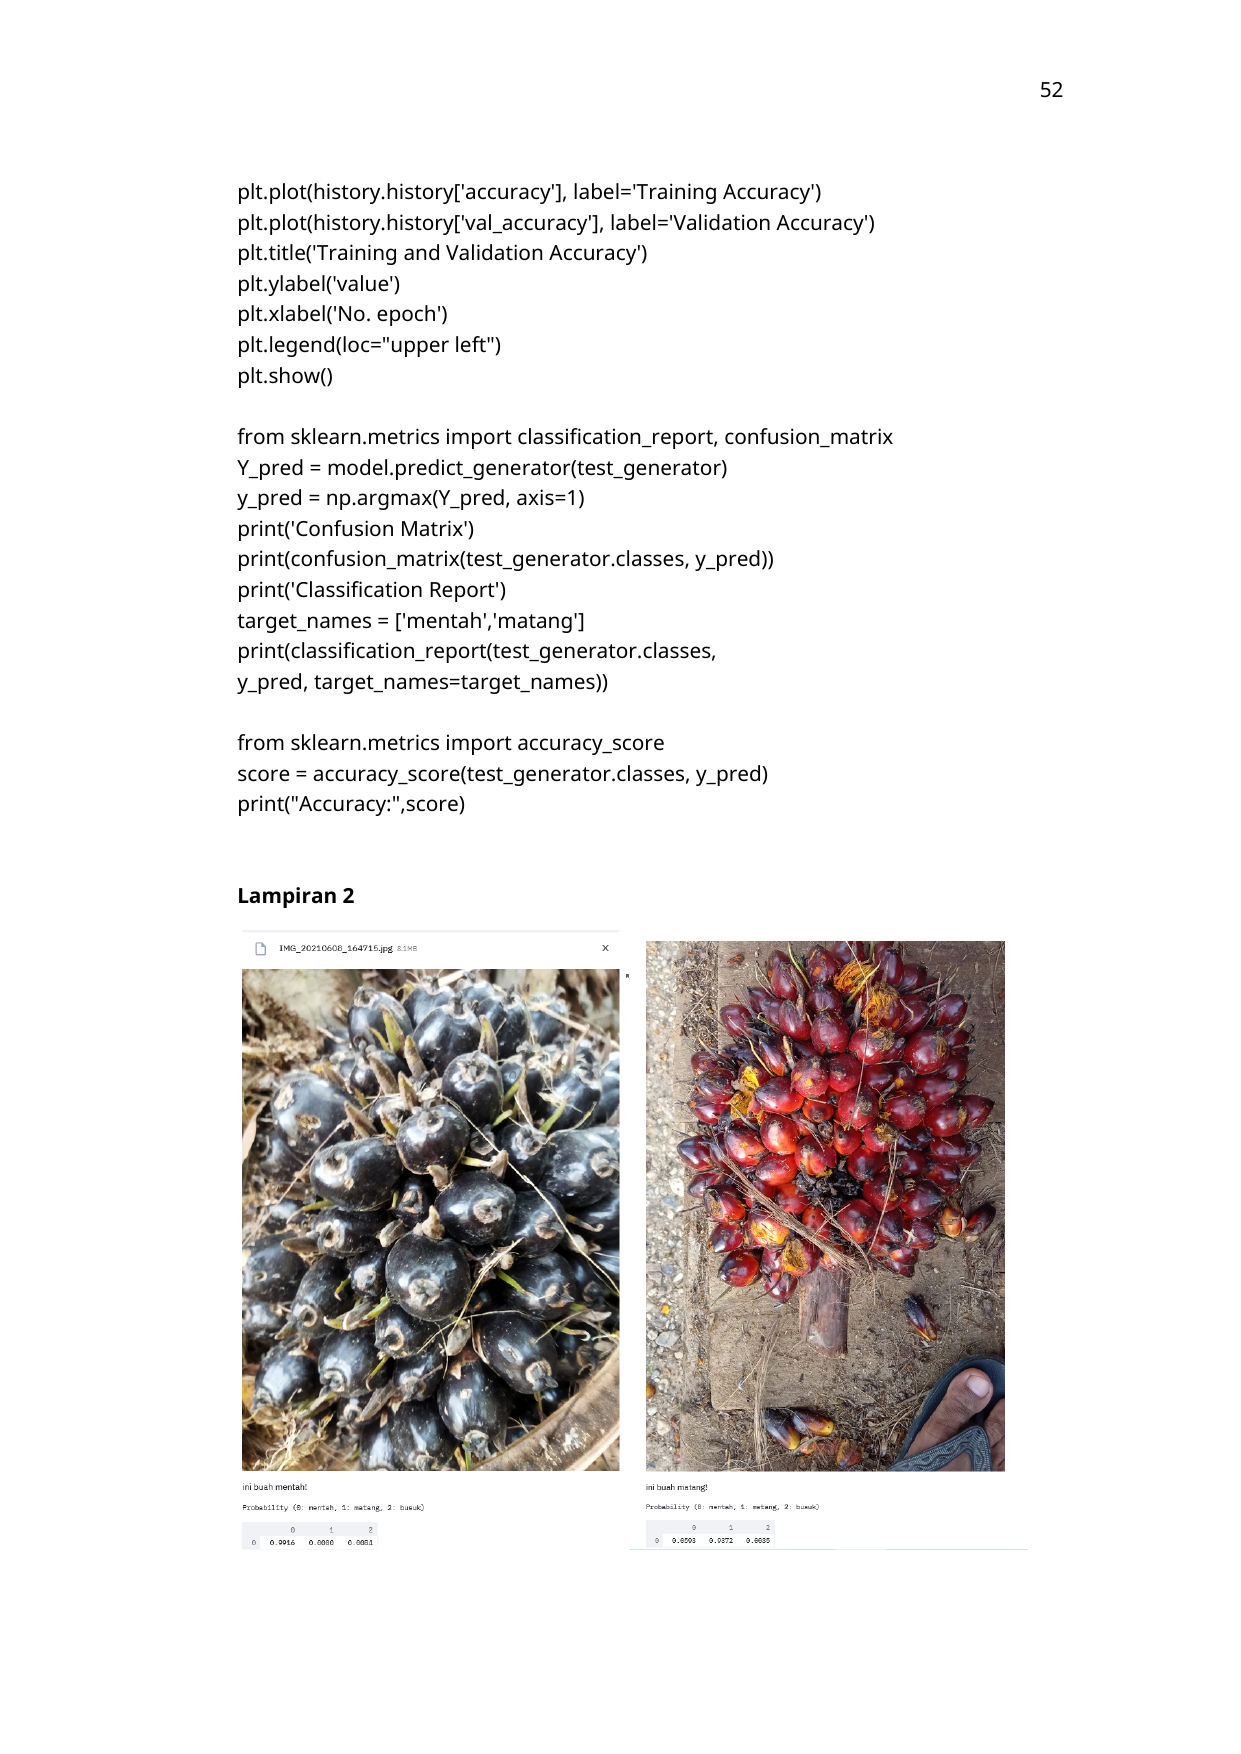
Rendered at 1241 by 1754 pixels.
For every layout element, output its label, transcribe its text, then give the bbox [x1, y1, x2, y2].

text print('Classification Report') [237, 575, 1063, 603]
text plt.legend(loc="upper left") [237, 330, 1063, 358]
text score = accuracy_score(test_generator.classes, y_pred) [237, 759, 1063, 787]
text print("Accuracy:",score) [237, 789, 1063, 818]
text plt.show() [237, 361, 1063, 389]
text Y_pred = model.predict_generator(test_generator) [237, 453, 1063, 481]
text print(classification_report(test_generator.classes, [237, 636, 1063, 665]
text y_pred = np.argmax(Y_pred, axis=1) [237, 483, 1063, 512]
text plt.ylabel('value') [237, 269, 1063, 297]
text target_names = ['mentah','matang'] [237, 606, 1063, 634]
text from sklearn.metrics import classification_report, confusion_matrix [237, 422, 1063, 450]
text plt.title('Training and Validation Accuracy') [237, 238, 1063, 267]
text print('Confusion Matrix') [237, 514, 1063, 542]
text y_pred, target_names=target_names)) [237, 667, 1063, 695]
text plt.plot(history.history['accuracy'], label='Training Accuracy') [237, 177, 1063, 205]
text from sklearn.metrics import accuracy_score [237, 728, 1063, 757]
text print(confusion_matrix(test_generator.classes, y_pred)) [237, 544, 1063, 573]
text plt.xlabel('No. epoch') [237, 299, 1063, 328]
picture [237, 930, 1028, 1550]
text plt.plot(history.history['val_accuracy'], label='Validation Accuracy') [237, 208, 1063, 236]
text Lampiran 2 [237, 881, 1063, 910]
